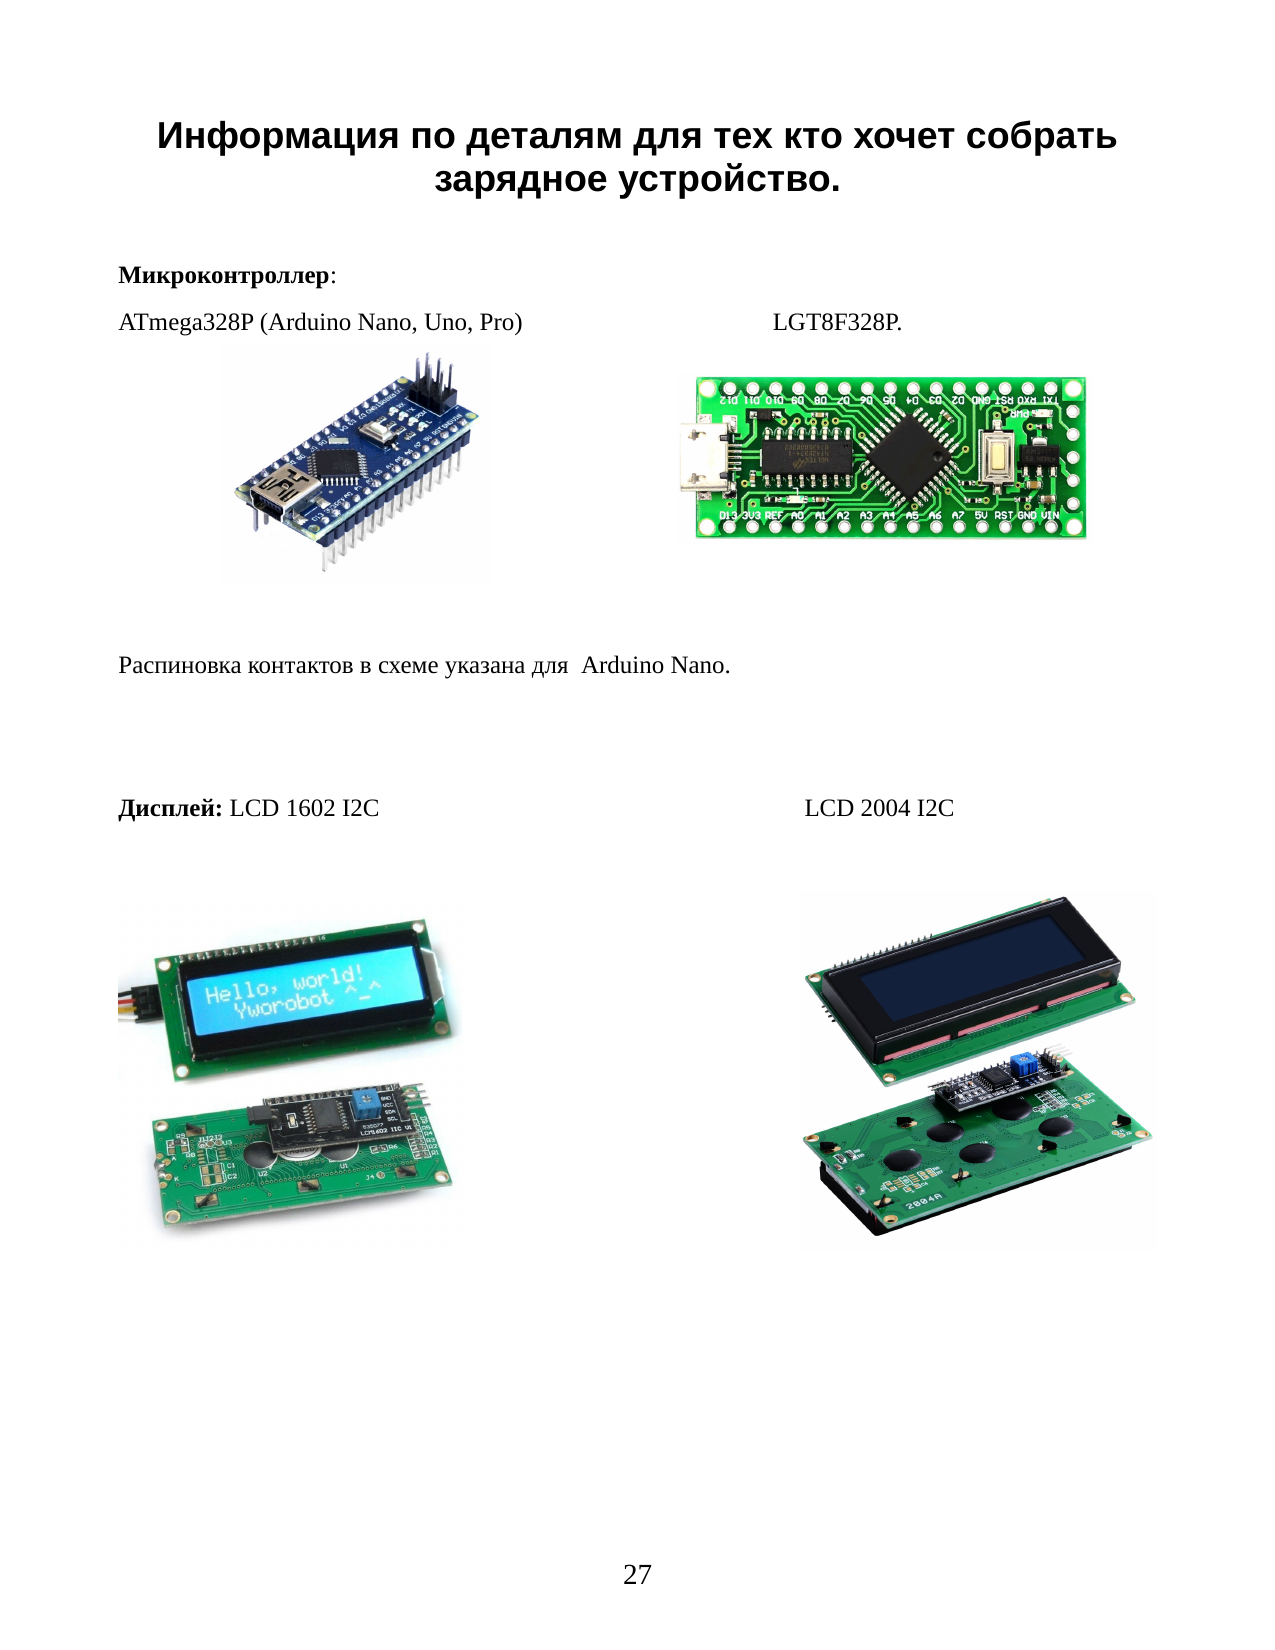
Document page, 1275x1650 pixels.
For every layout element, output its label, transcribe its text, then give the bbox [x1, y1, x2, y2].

picture [220, 344, 492, 584]
picture [798, 891, 1157, 1250]
text Микроконтроллер: [118, 260, 1157, 288]
text Дисплей: LCD 1602 I2C LCD 2004 I2C [118, 793, 1157, 821]
subtitle Информация по деталям для тех кто хочет собрать зарядное устройство. [118, 113, 1157, 200]
text ATmega328P (Arduino Nano, Uno, Pro) LGT8F328P. [118, 307, 1157, 336]
picture [118, 901, 463, 1247]
picture [676, 373, 1093, 546]
text Распиновка контактов в схеме указана для Arduino Nano. [118, 650, 1157, 678]
